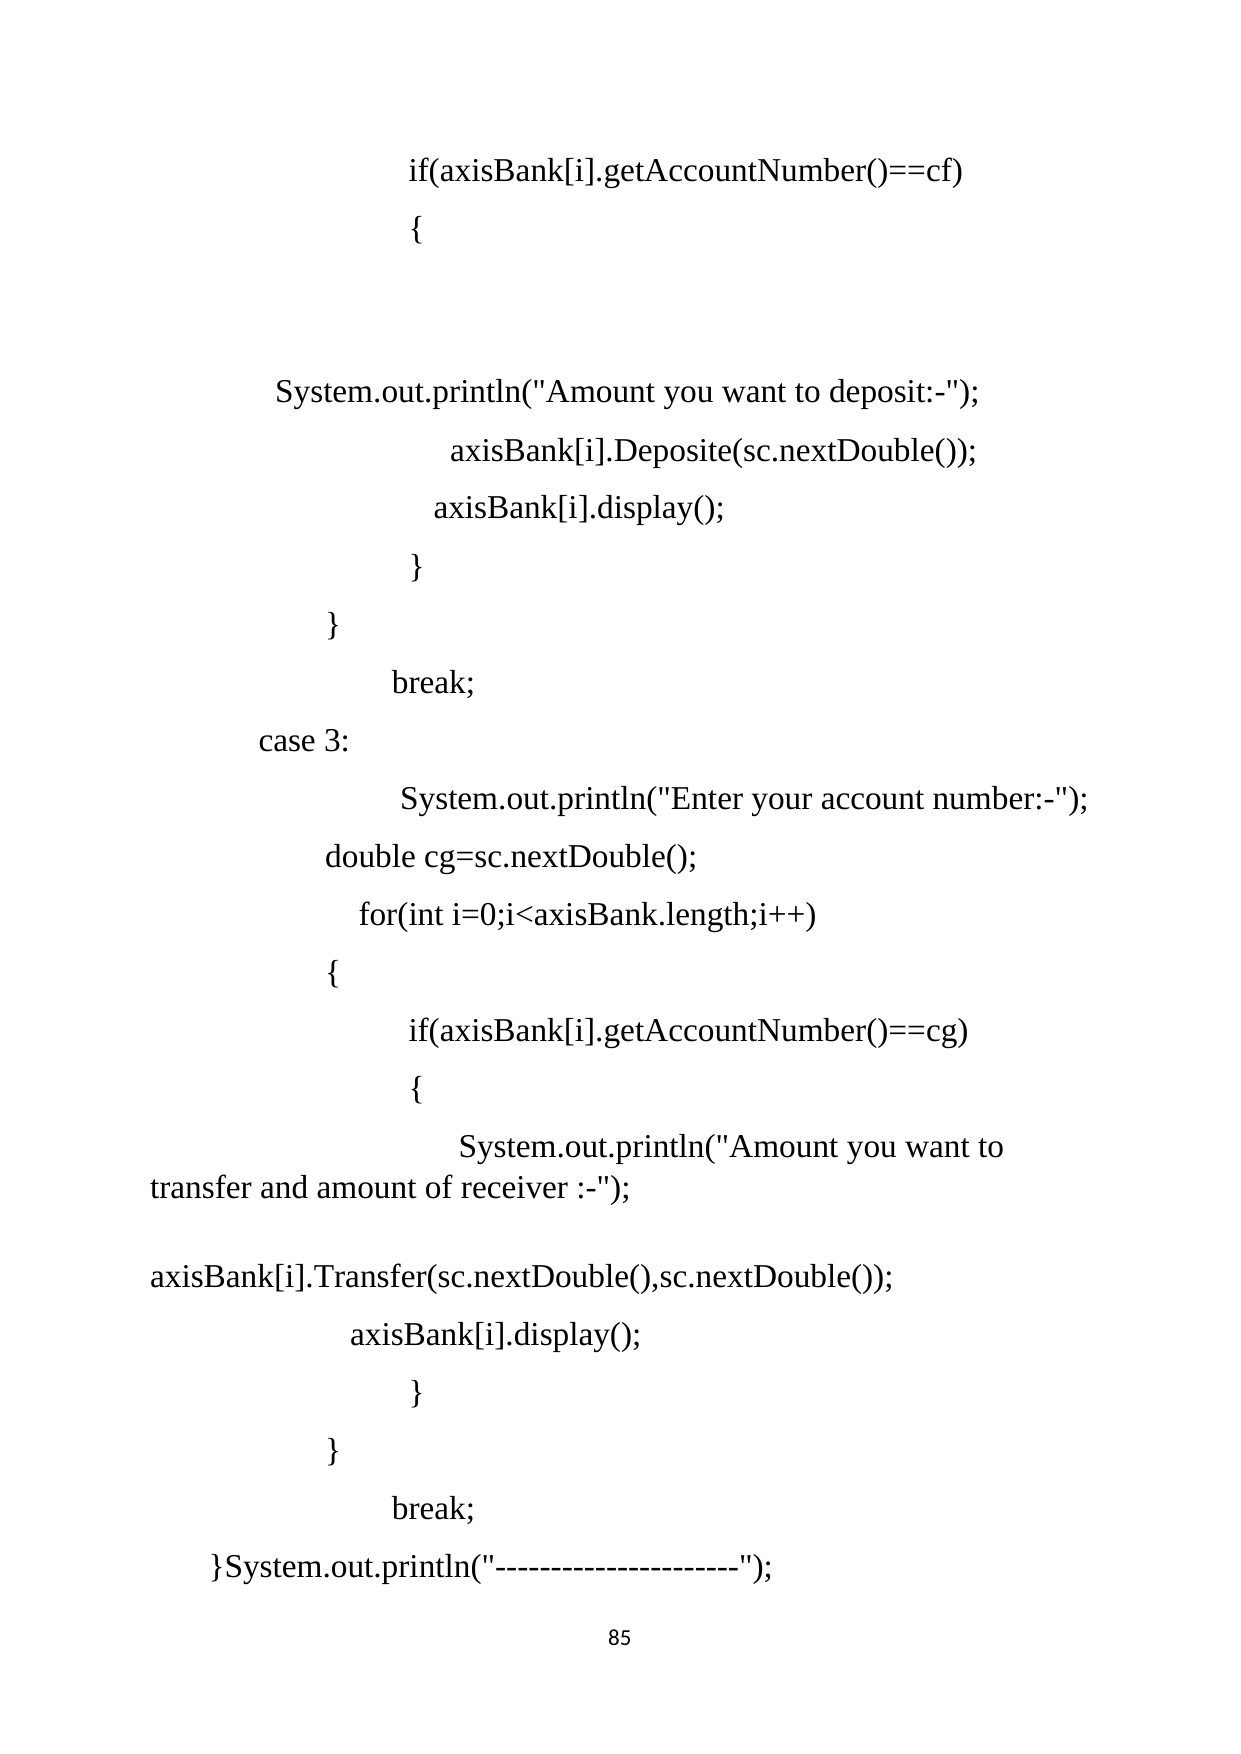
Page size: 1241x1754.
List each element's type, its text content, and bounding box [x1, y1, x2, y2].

text double cg=sc.nextDouble(); [150, 836, 1090, 874]
text System.out.println("Enter your account number:-"); [150, 778, 1090, 816]
text System.out.println("Amount you want to deposit:-"); [150, 372, 1090, 410]
text } [150, 1431, 1090, 1469]
text } [150, 604, 1090, 642]
text axisBank[i].Transfer(sc.nextDouble(),sc.nextDouble()); [150, 1225, 1090, 1295]
text axisBank[i].display(); [150, 1314, 1090, 1353]
text if(axisBank[i].getAccountNumber()==cf) [150, 150, 1090, 188]
text System.out.println("Amount you want to transfer and amount of receiver :-"); [150, 1126, 1090, 1206]
text axisBank[i].display(); [150, 488, 1090, 526]
text for(int i=0;i<axisBank.length;i++) [150, 894, 1090, 932]
text if(axisBank[i].getAccountNumber()==cg) [150, 1010, 1090, 1048]
text axisBank[i].Deposite(sc.nextDouble()); [150, 430, 1090, 468]
text } [150, 546, 1090, 584]
text break; [150, 1488, 1090, 1527]
text break; [150, 662, 1090, 700]
text }System.out.println("----------------------"); [150, 1547, 1090, 1585]
text { [150, 208, 1090, 246]
text } [150, 1372, 1090, 1411]
text { [150, 1068, 1090, 1106]
text { [150, 952, 1090, 990]
text case 3: [150, 720, 1090, 758]
